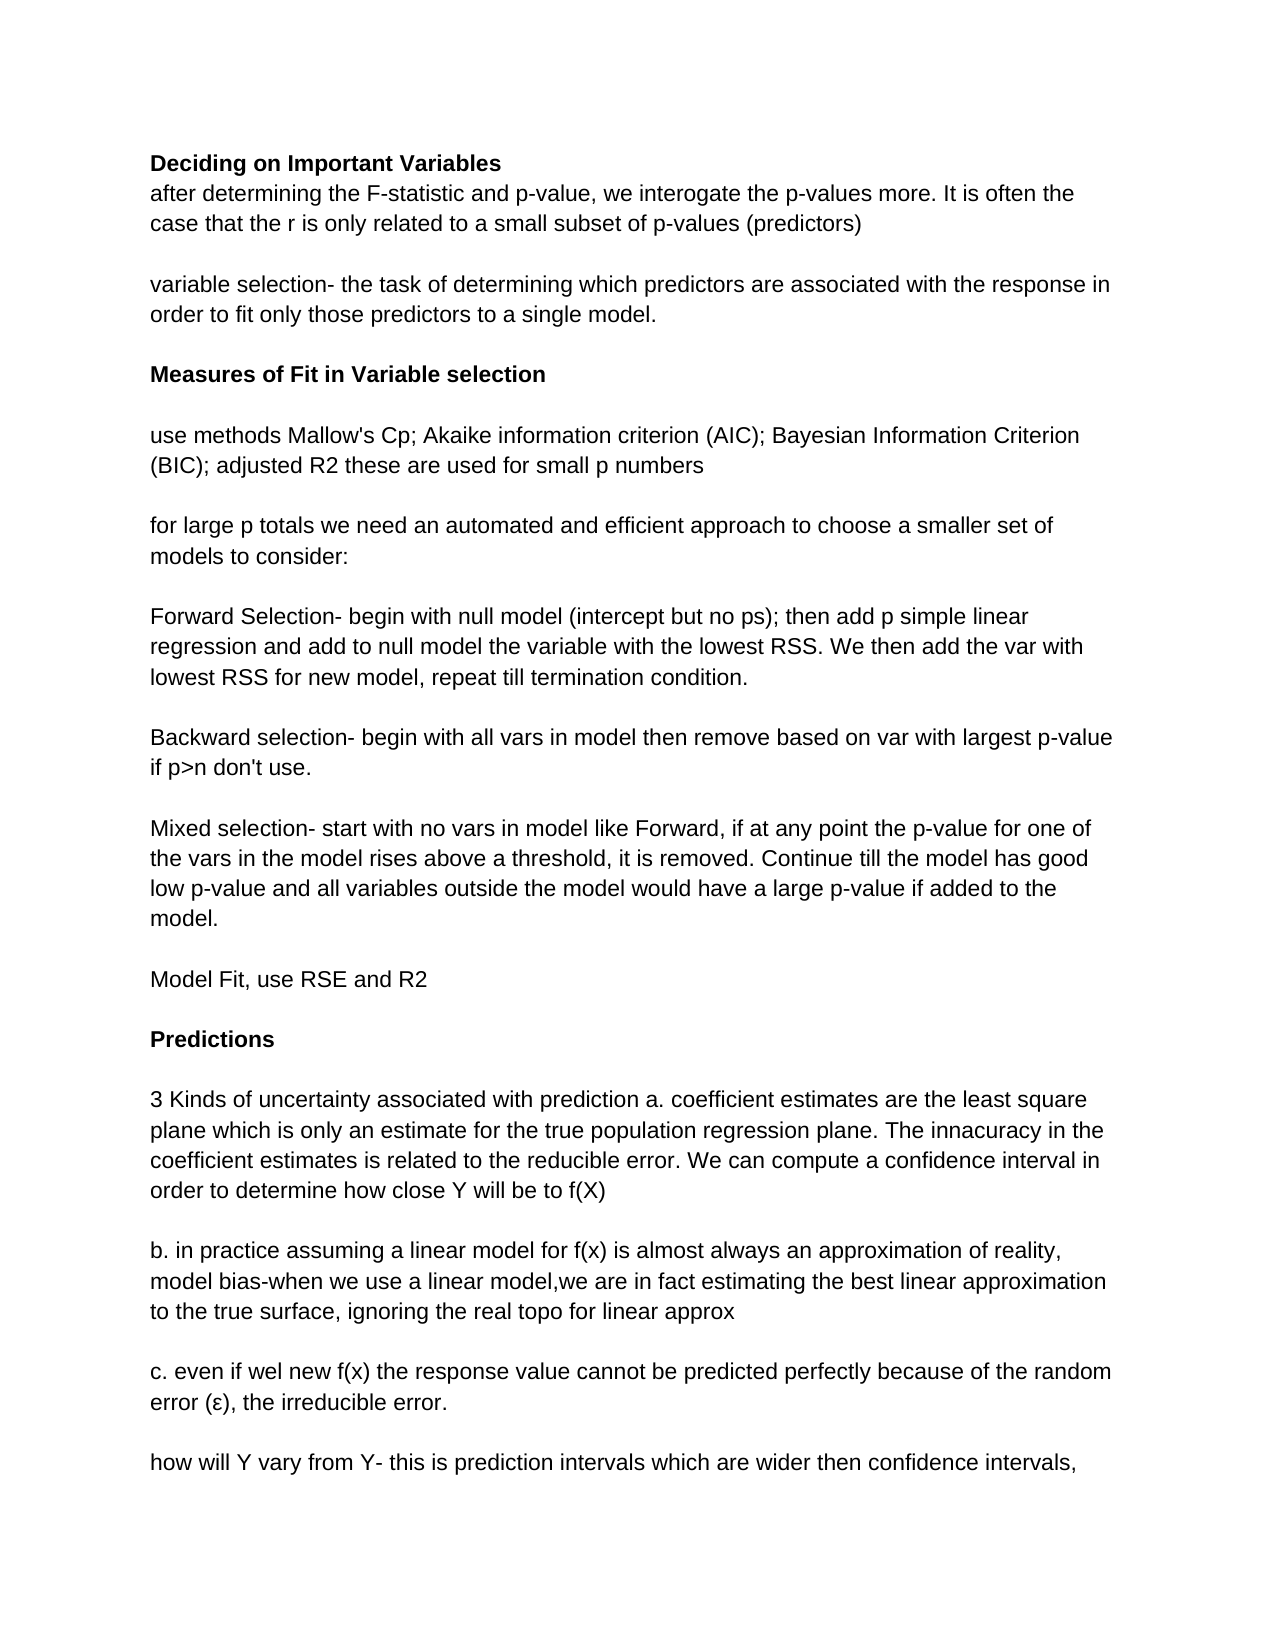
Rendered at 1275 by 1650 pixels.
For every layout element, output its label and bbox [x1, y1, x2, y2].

text [150, 150, 1125, 1475]
